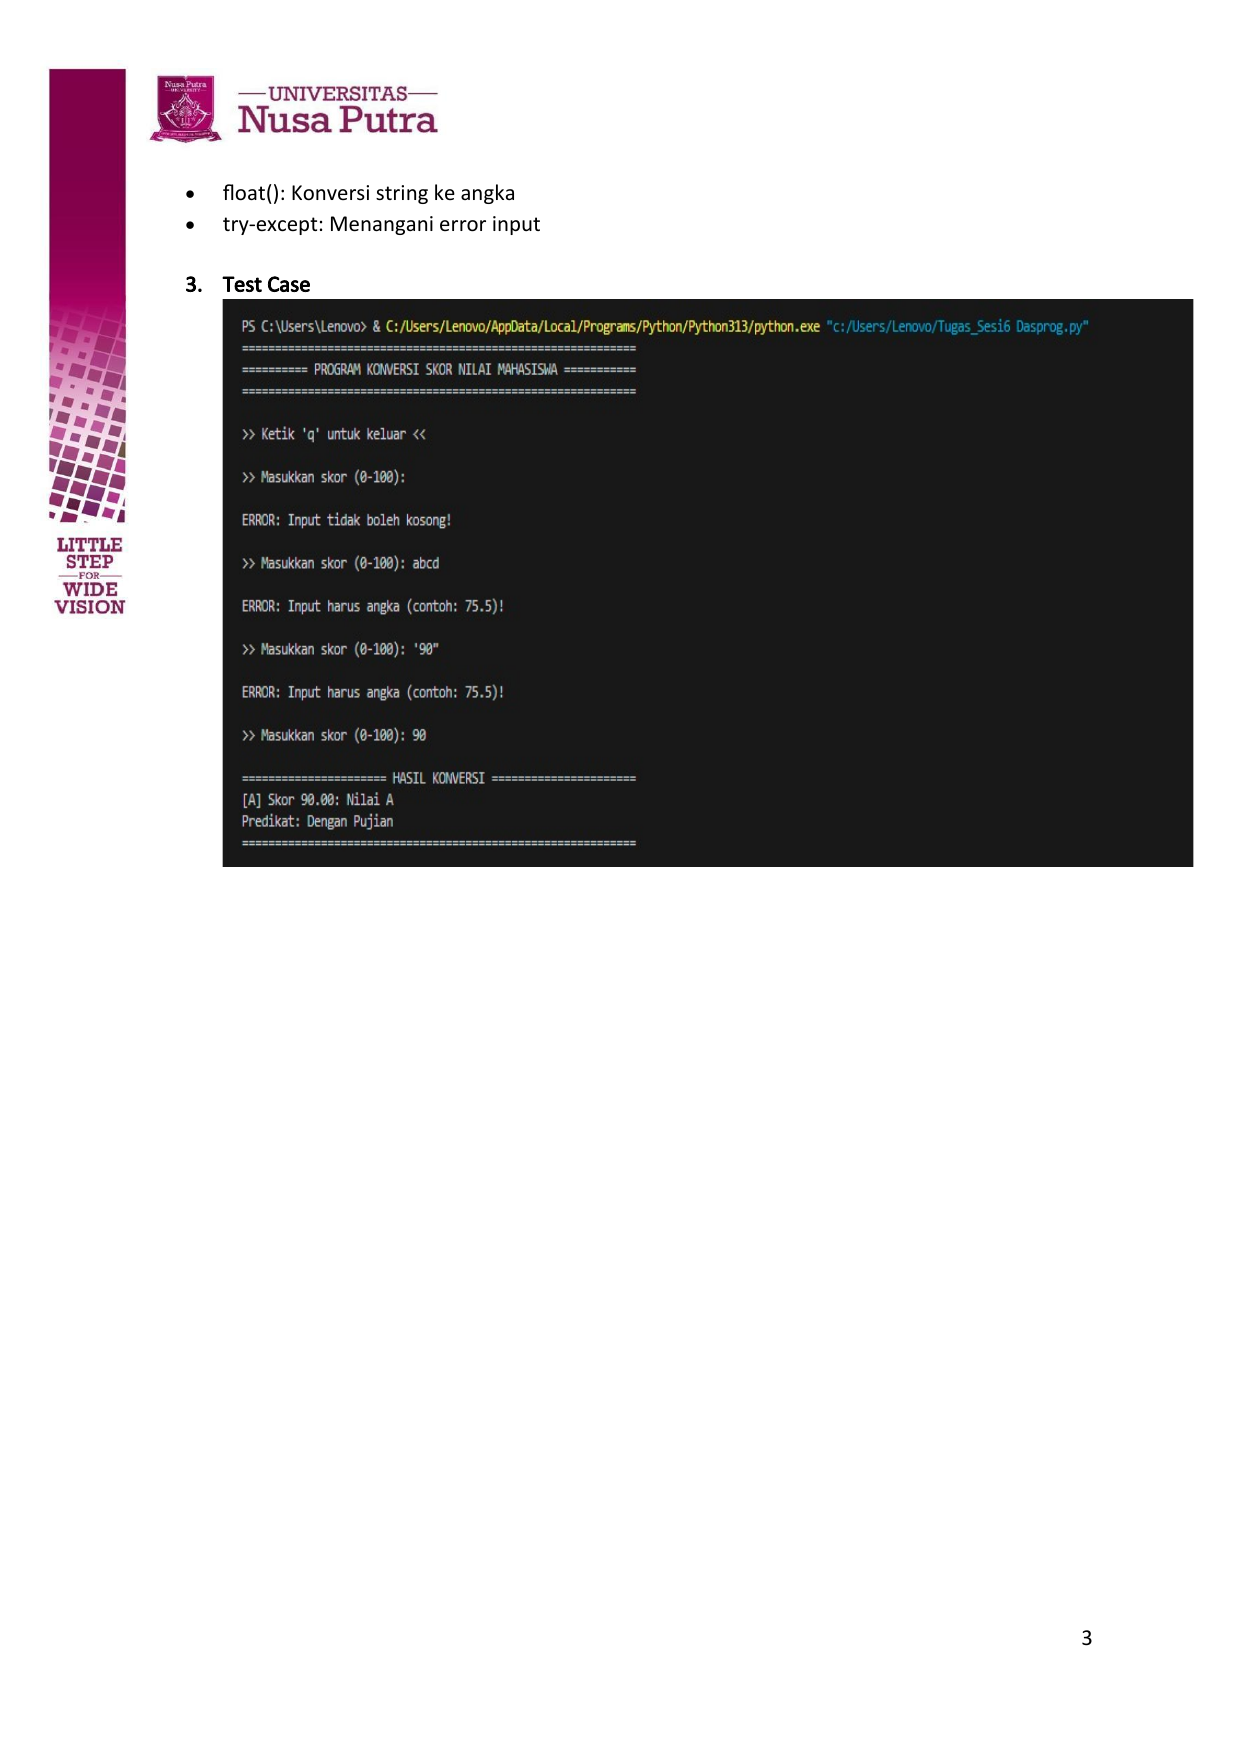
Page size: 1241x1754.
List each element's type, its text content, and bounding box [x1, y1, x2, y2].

picture [222, 299, 1194, 867]
list float(): Konversi string ke angka [185, 178, 1092, 207]
list try-except: Menangani error input [185, 209, 1092, 237]
picture [40, 60, 134, 622]
list Test Case [185, 269, 1092, 297]
picture [140, 68, 462, 153]
